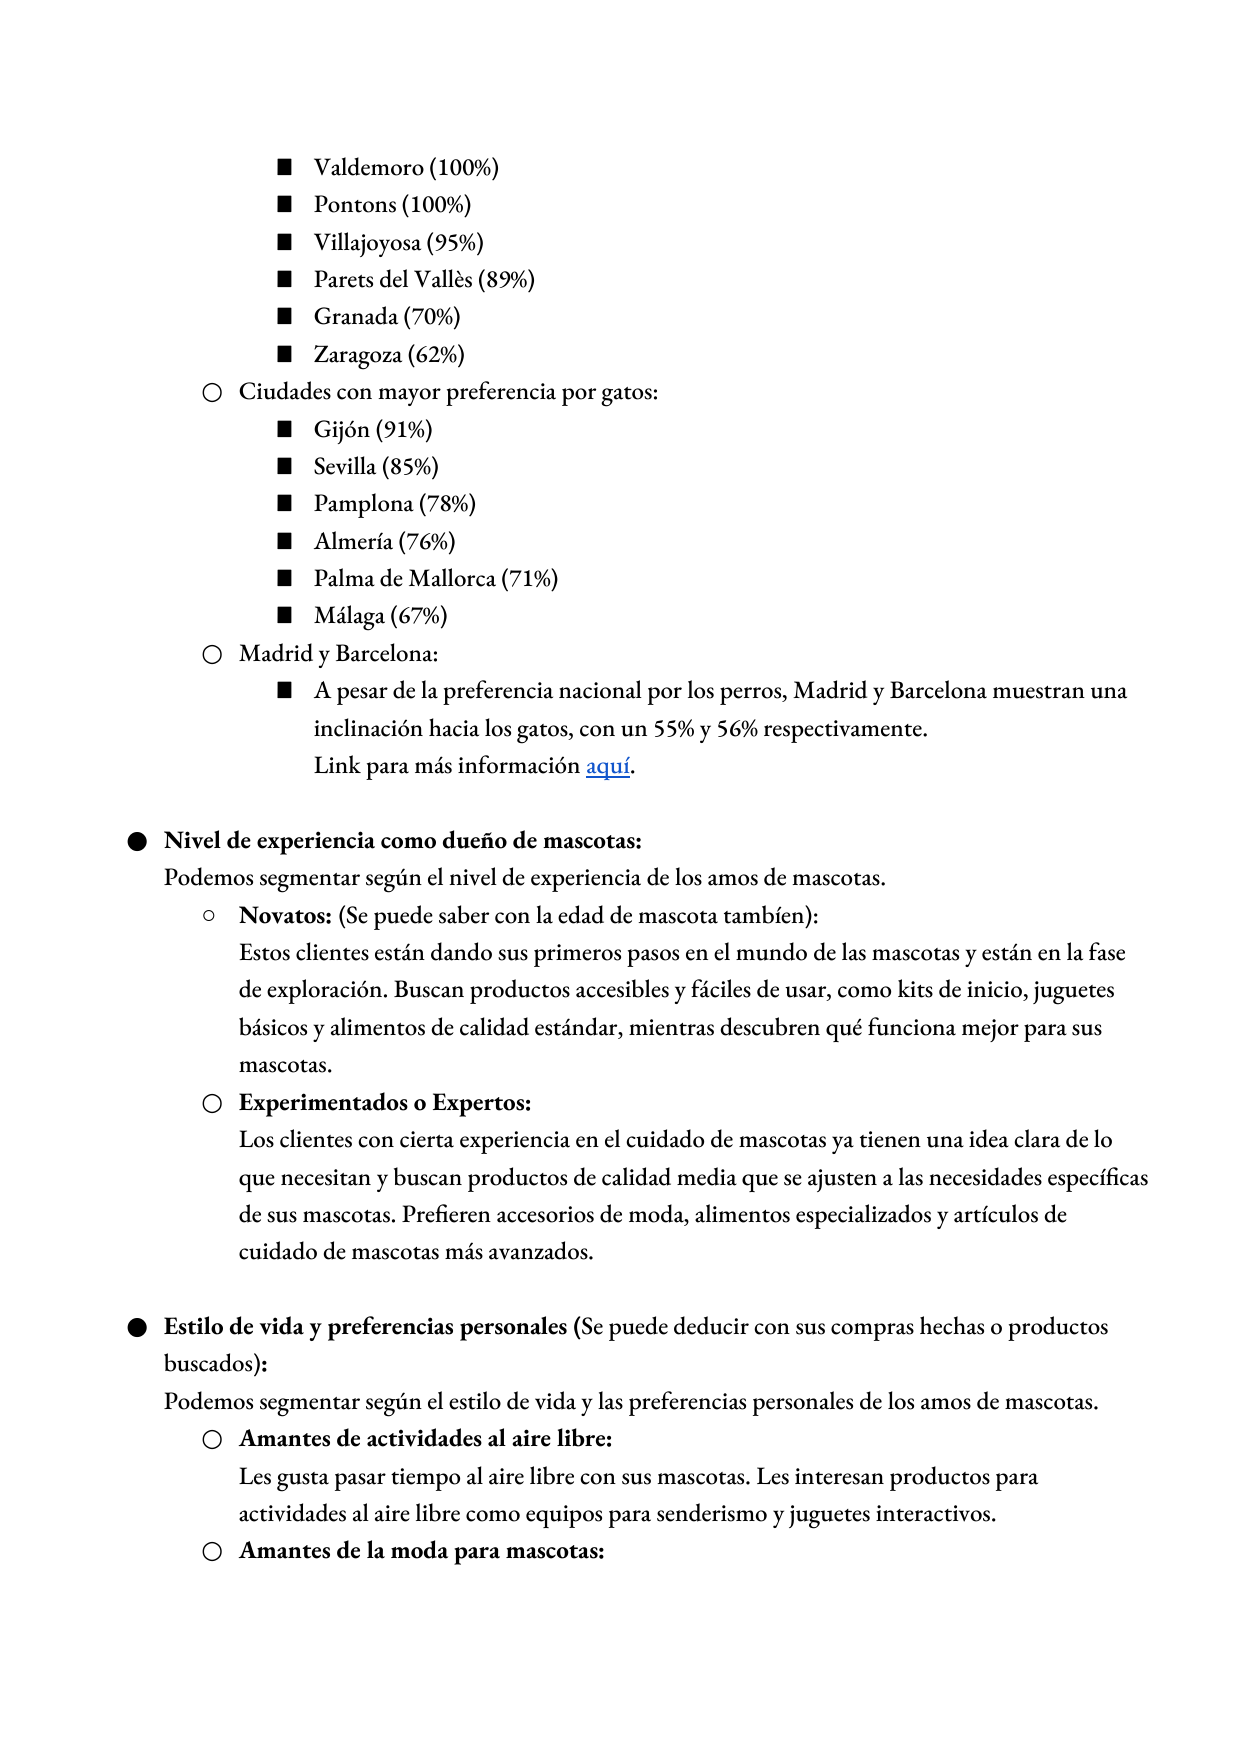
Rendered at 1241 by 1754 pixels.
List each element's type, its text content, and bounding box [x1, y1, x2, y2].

text Estos clientes están dando sus primeros pasos en el mundo de las mascotas y están en la fase de exploración. Buscan productos accesibles y fáciles de usar, como kits de inicio, juguetes básicos y alimentos de calidad estándar, mientras descubren qué funciona mejor para sus mascotas. [238, 935, 1152, 1080]
list Nivel de experiencia como dueño de mascotas: [126, 823, 1152, 856]
list Valdemoro (100%) [276, 150, 1152, 183]
list Almería (76%) [276, 524, 1152, 557]
list Gijón (91%) [276, 412, 1152, 444]
list Villajoyosa (95%) [276, 225, 1152, 257]
list Pamplona (78%) [276, 487, 1152, 519]
list Estilo de vida y preferencias personales (Se puede deducir con sus compras hechas o productos buscados): [126, 1309, 1152, 1379]
list Novatos: (Se puede saber con la edad de mascota tambíen): [201, 898, 1152, 931]
list Palma de Mallorca (71%) [276, 561, 1152, 594]
list Experimentados o Expertos: [201, 1085, 1152, 1117]
list Ciudades con mayor preferencia por gatos: [201, 374, 1152, 407]
list Sevilla (85%) [276, 449, 1152, 482]
list A pesar de la preferencia nacional por los perros, Madrid y Barcelona muestran una inclinación hacia los gatos, con un 55% y 56% respectivamente. [276, 673, 1152, 743]
list Pontons (100%) [276, 187, 1152, 220]
list Granada (70%) [276, 299, 1152, 332]
list Amantes de la moda para mascotas: [201, 1534, 1152, 1566]
text Podemos segmentar según el estilo de vida y las preferencias personales de los amos de mascotas. [88, 1384, 1152, 1417]
text Podemos segmentar según el nivel de experiencia de los amos de mascotas. [163, 861, 1152, 893]
list Málaga (67%) [276, 599, 1152, 631]
text Les gusta pasar tiempo al aire libre con sus mascotas. Les interesan productos para actividades al aire libre como equipos para senderismo y juguetes interactivos. [238, 1459, 1152, 1529]
list Amantes de actividades al aire libre: [201, 1421, 1152, 1454]
list Zaragoza (62%) [276, 337, 1152, 369]
text Link para más información aquí. [238, 748, 1152, 781]
list Parets del Vallès (89%) [276, 262, 1152, 295]
text Los clientes con cierta experiencia en el cuidado de mascotas ya tienen una idea clara de lo que necesitan y buscan productos de calidad media que se ajusten a las necesidades específicas de sus mascotas. Prefieren accesorios de moda, alimentos especializados y artículos de cuidado de mascotas más avanzados. [238, 1122, 1152, 1267]
list Madrid y Barcelona: [201, 636, 1152, 669]
